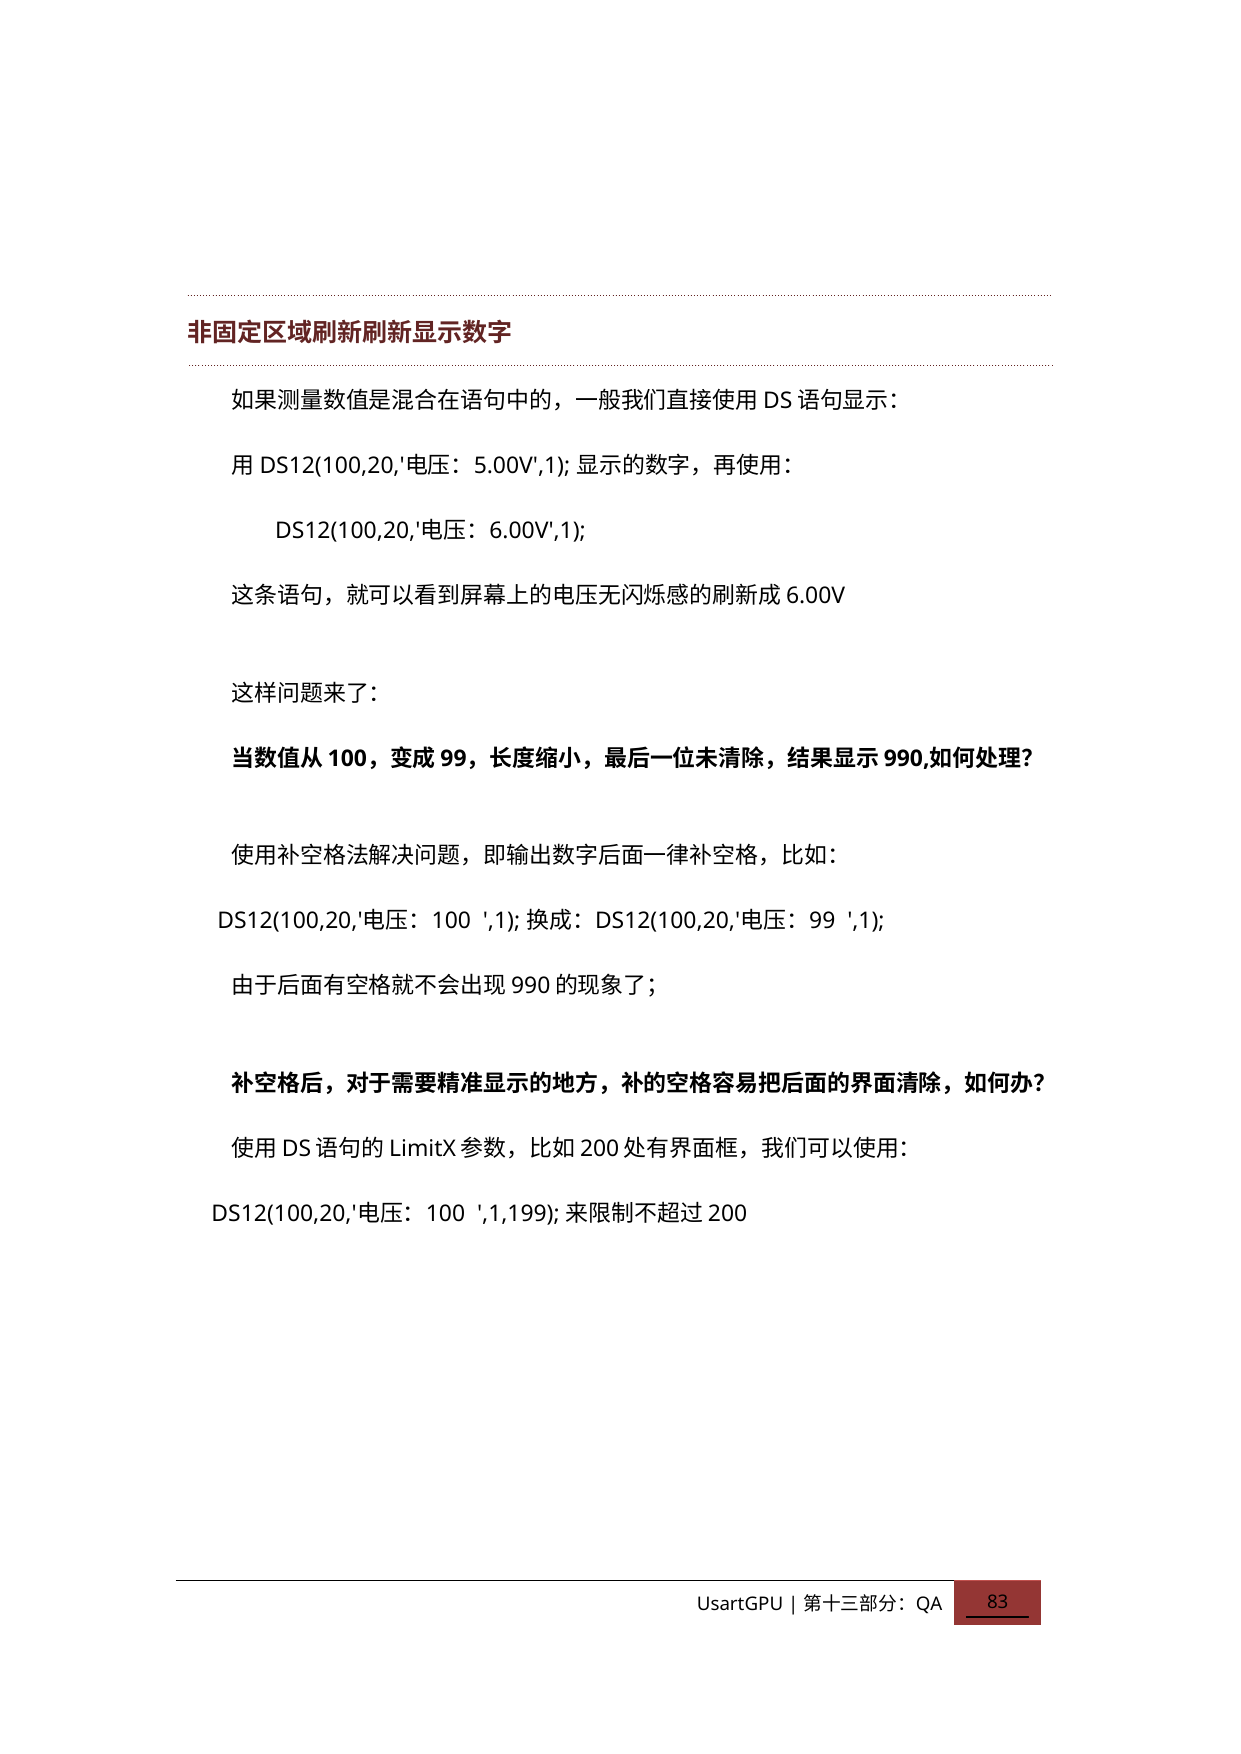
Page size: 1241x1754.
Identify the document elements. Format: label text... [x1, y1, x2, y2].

text 使用补空格法解决问题，即输出数字后面一律补空格，比如： [187, 821, 1053, 886]
text 当数值从100，变成99，长度缩小，最后一位未清除，结果显示990,如何处理？ [187, 724, 1053, 789]
text DS12(100,20,'电压：100 ',1,199); 来限制不超过200 [187, 1179, 1053, 1244]
text 这条语句，就可以看到屏幕上的电压无闪烁感的刷新成6.00V [187, 561, 1053, 626]
text 这样问题来了： [187, 659, 1053, 724]
text DS12(100,20,'电压：6.00V',1); [187, 496, 1053, 561]
text DS12(100,20,'电压：100 ',1); 换成：DS12(100,20,'电压：99 ',1); [187, 886, 1053, 951]
subtitle 非固定区域刷新刷新显示数字 [187, 295, 1053, 366]
text 如果测量数值是混合在语句中的，一般我们直接使用DS语句显示： [187, 366, 1053, 431]
text 使用DS语句的LimitX参数，比如200处有界面框，我们可以使用： [187, 1114, 1053, 1179]
text 由于后面有空格就不会出现990的现象了； [187, 951, 1053, 1016]
text 用 DS12(100,20,'电压：5.00V',1); 显示的数字，再使用： [187, 431, 1053, 496]
text 补空格后，对于需要精准显示的地方，补的空格容易把后面的界面清除，如何办？ [187, 1049, 1053, 1114]
